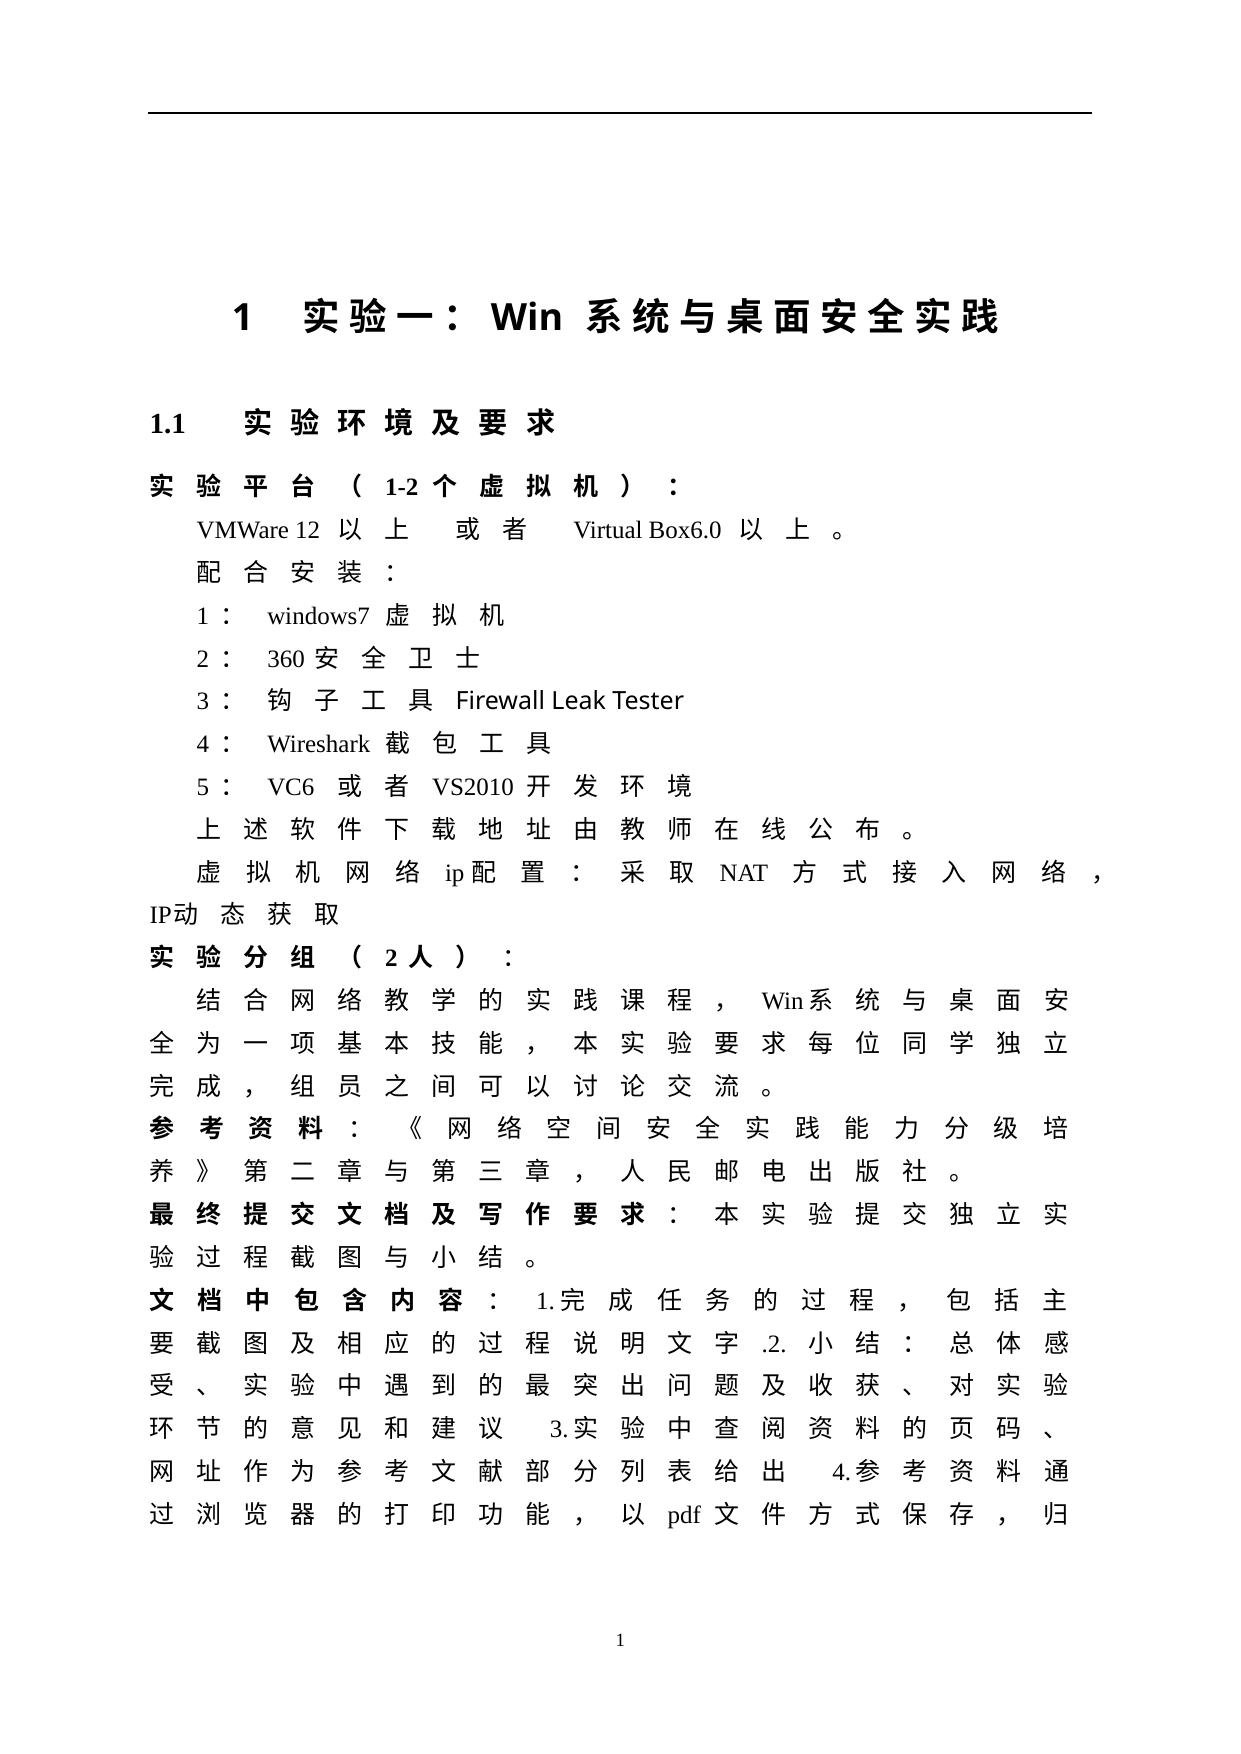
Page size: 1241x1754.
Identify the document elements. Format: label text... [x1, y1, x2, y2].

text 1：windows7虚拟机 [149, 592, 1091, 635]
text 5：VC6或者VS2010开发环境 [149, 763, 1091, 806]
text 配合安装： [149, 549, 1091, 592]
text 实验平台（1-2个虚拟机）： [149, 463, 1091, 506]
text 上述软件下载地址由教师在线公布。 [149, 806, 1091, 849]
text 最终提交文档及写作要求：本实验提交独立实验过程截图与小结。 [149, 1191, 1091, 1277]
text 4：Wireshark截包工具 [149, 720, 1091, 763]
subtitle 实验一：Win系统与桌面安全实践 [149, 271, 1091, 357]
text 结合网络教学的实践课程，Win系统与桌面安全为一项基本技能，本实验要求每位同学独立完成，组员之间可以讨论交流。 [149, 977, 1091, 1106]
text 参考资料：《网络空间安全实践能力分级培养》第二章与第三章，人民邮电出版社。 [149, 1106, 1091, 1191]
subtitle 实验环境及要求 [149, 399, 1091, 442]
text 2：360 安全卫士 [149, 635, 1091, 678]
text 虚拟机网络ip配置：采取NAT方式接入网络，IP动态获取 [149, 849, 1091, 934]
text VMWare 12以上 或者 Virtual Box6.0以上。 [149, 506, 1091, 549]
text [149, 1277, 1091, 1534]
text 实验分组（2人）： [149, 934, 1091, 977]
text 3：钩子工具Firewall Leak Tester [149, 678, 1091, 720]
